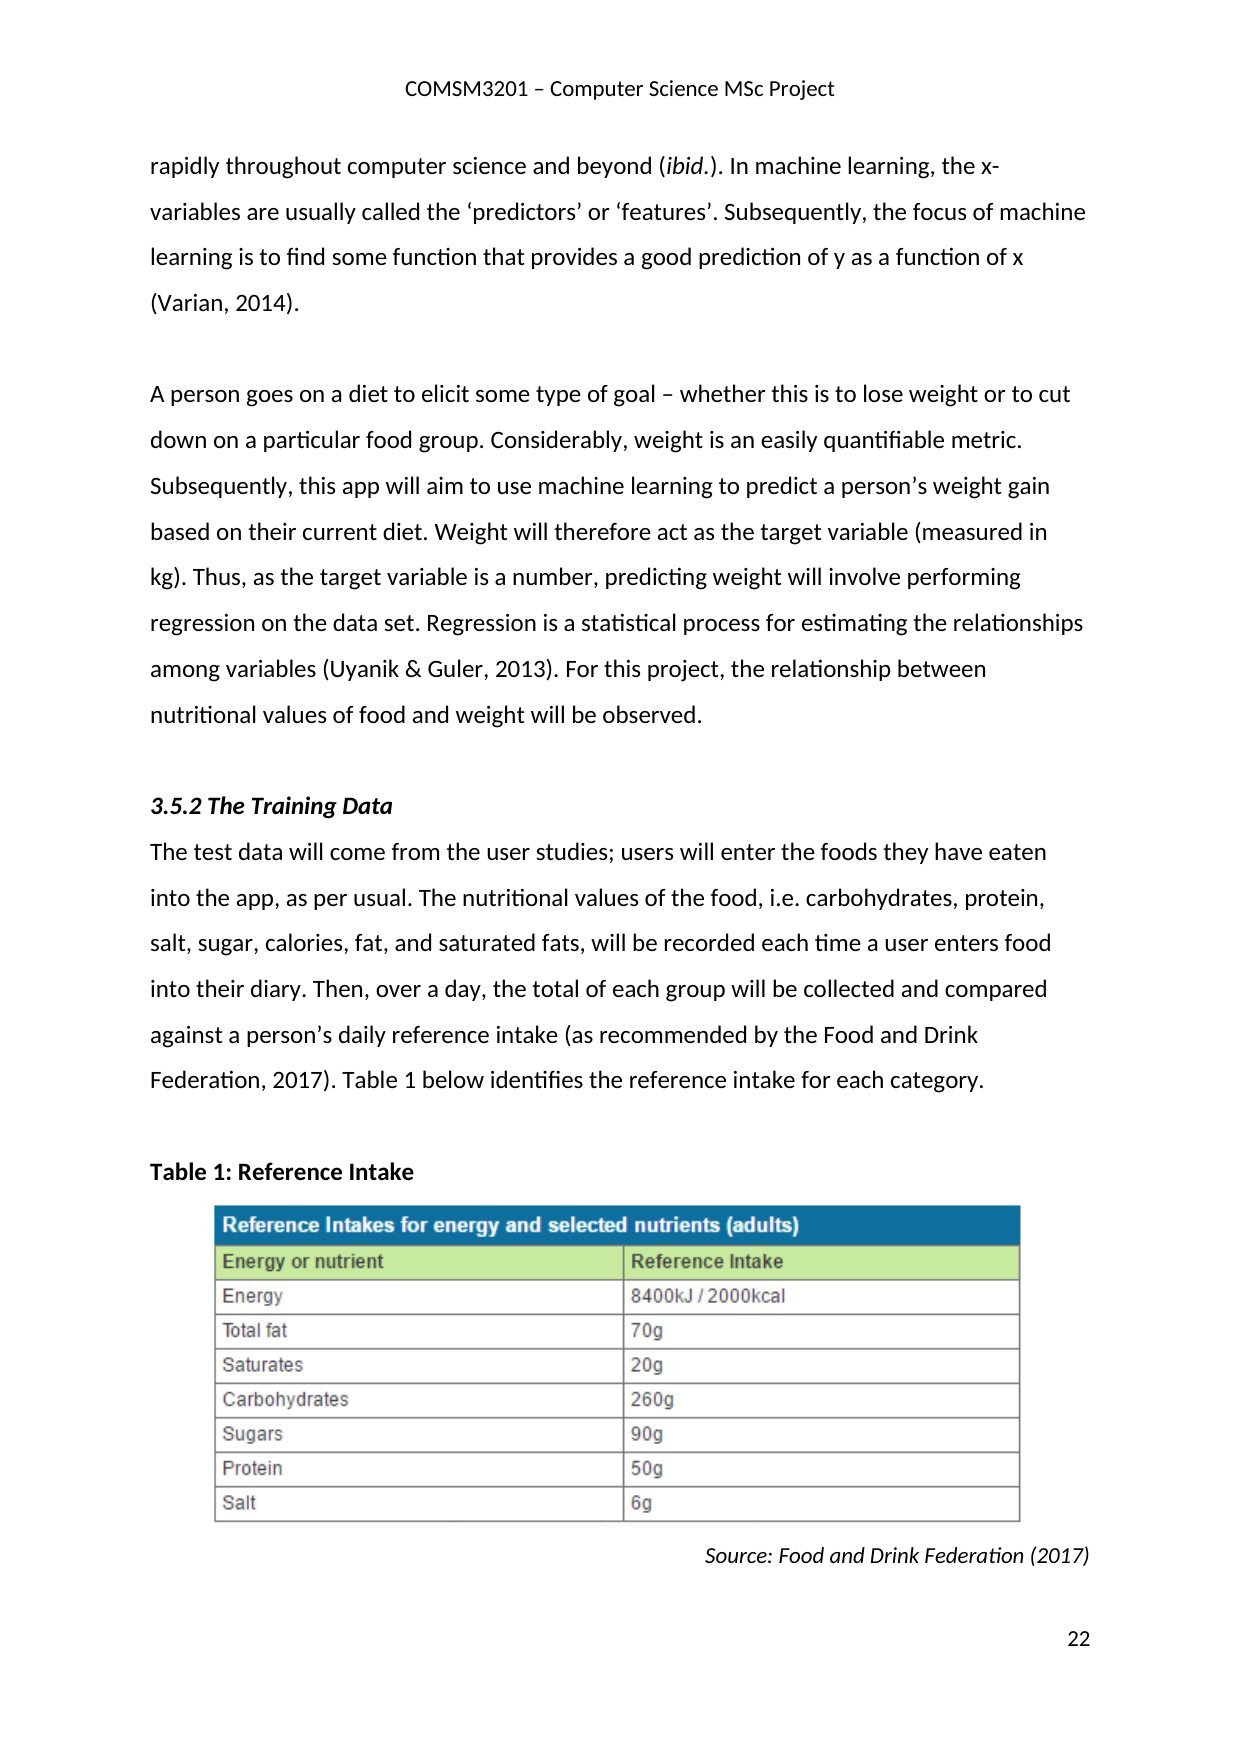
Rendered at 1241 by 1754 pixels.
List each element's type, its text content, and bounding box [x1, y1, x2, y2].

text Source: Food and Drink Federation (2017) [150, 1541, 1090, 1569]
text A person goes on a diet to elicit some type of goal – whether this is to lose weight or to cut down on a particular food group. Considerably, weight is an easily quantifiable metric. Subsequently, this app will aim to use machine learning to predict a person’s weight gain based on their current diet. Weight will therefore act as the target variable (measured in kg). Thus, as the target variable is a number, predicting weight will involve performing regression on the data set. Regression is a statistical process for estimating the relationships among variables (Uyanik & Guler, 2013). For this project, the relationship between nutritional values of food and weight will be observed. [150, 379, 1090, 729]
text 3.5.2 The Training Data [150, 790, 1090, 821]
text Table 1: Reference Intake [150, 1156, 1090, 1187]
text The test data will come from the user studies; users will enter the foods they have eaten into the app, as per usual. The nutritional values of the food, i.e. carbohydrates, protein, salt, sugar, calories, fat, and saturated fats, will be recorded each time a user enters food into their diary. Then, over a day, the total of each group will be collected and compared against a person’s daily reference intake (as recommended by the Food and Drink Federation, 2017). Table 1 below identifies the reference intake for each category. [150, 836, 1090, 1095]
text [150, 150, 1090, 318]
picture [213, 1201, 1027, 1527]
